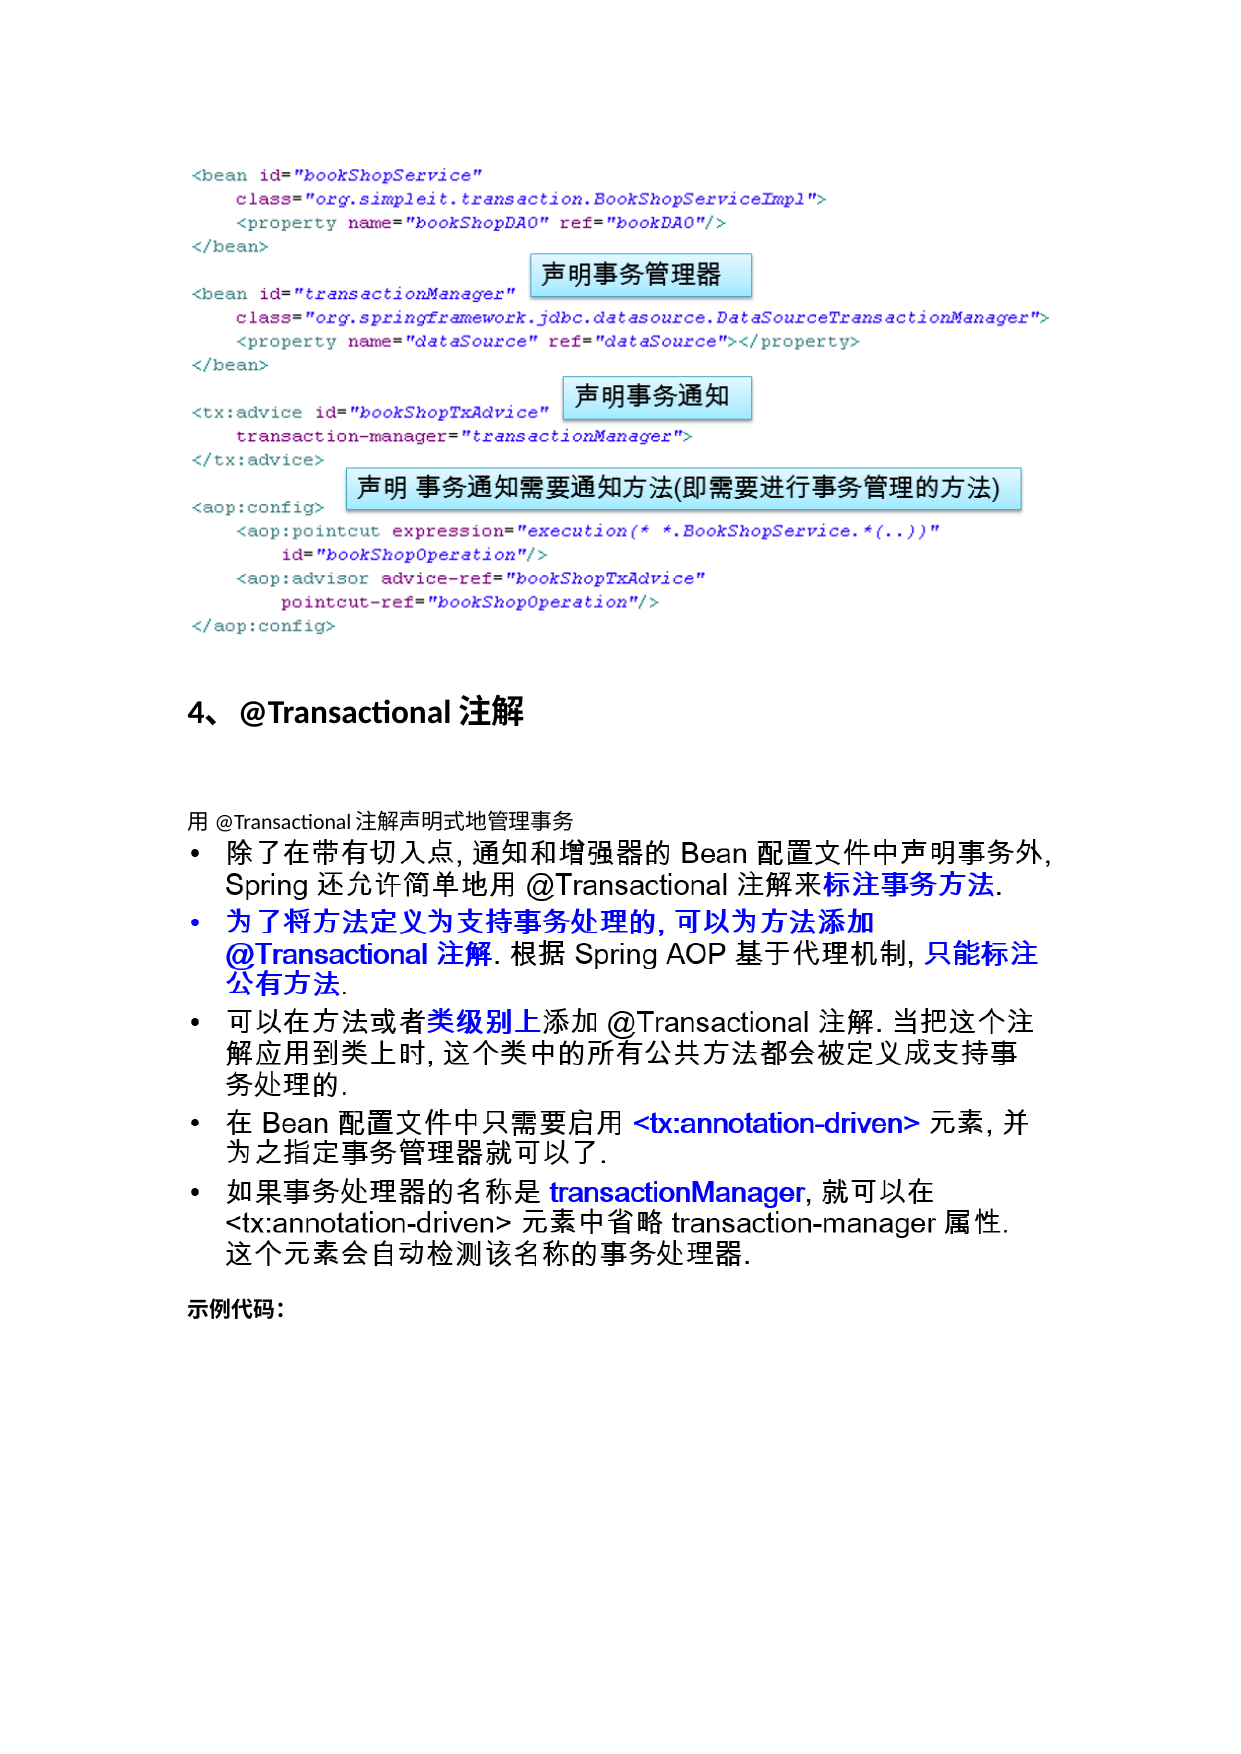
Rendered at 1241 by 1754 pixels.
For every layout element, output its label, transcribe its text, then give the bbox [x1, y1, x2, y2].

text 用 @Transactional注解声明式地管理事务 [187, 804, 1053, 836]
picture [187, 836, 1053, 1269]
text 示例代码： [187, 1291, 1053, 1324]
picture [187, 162, 1053, 640]
subtitle 4、@Transactional注解 [187, 677, 1053, 742]
